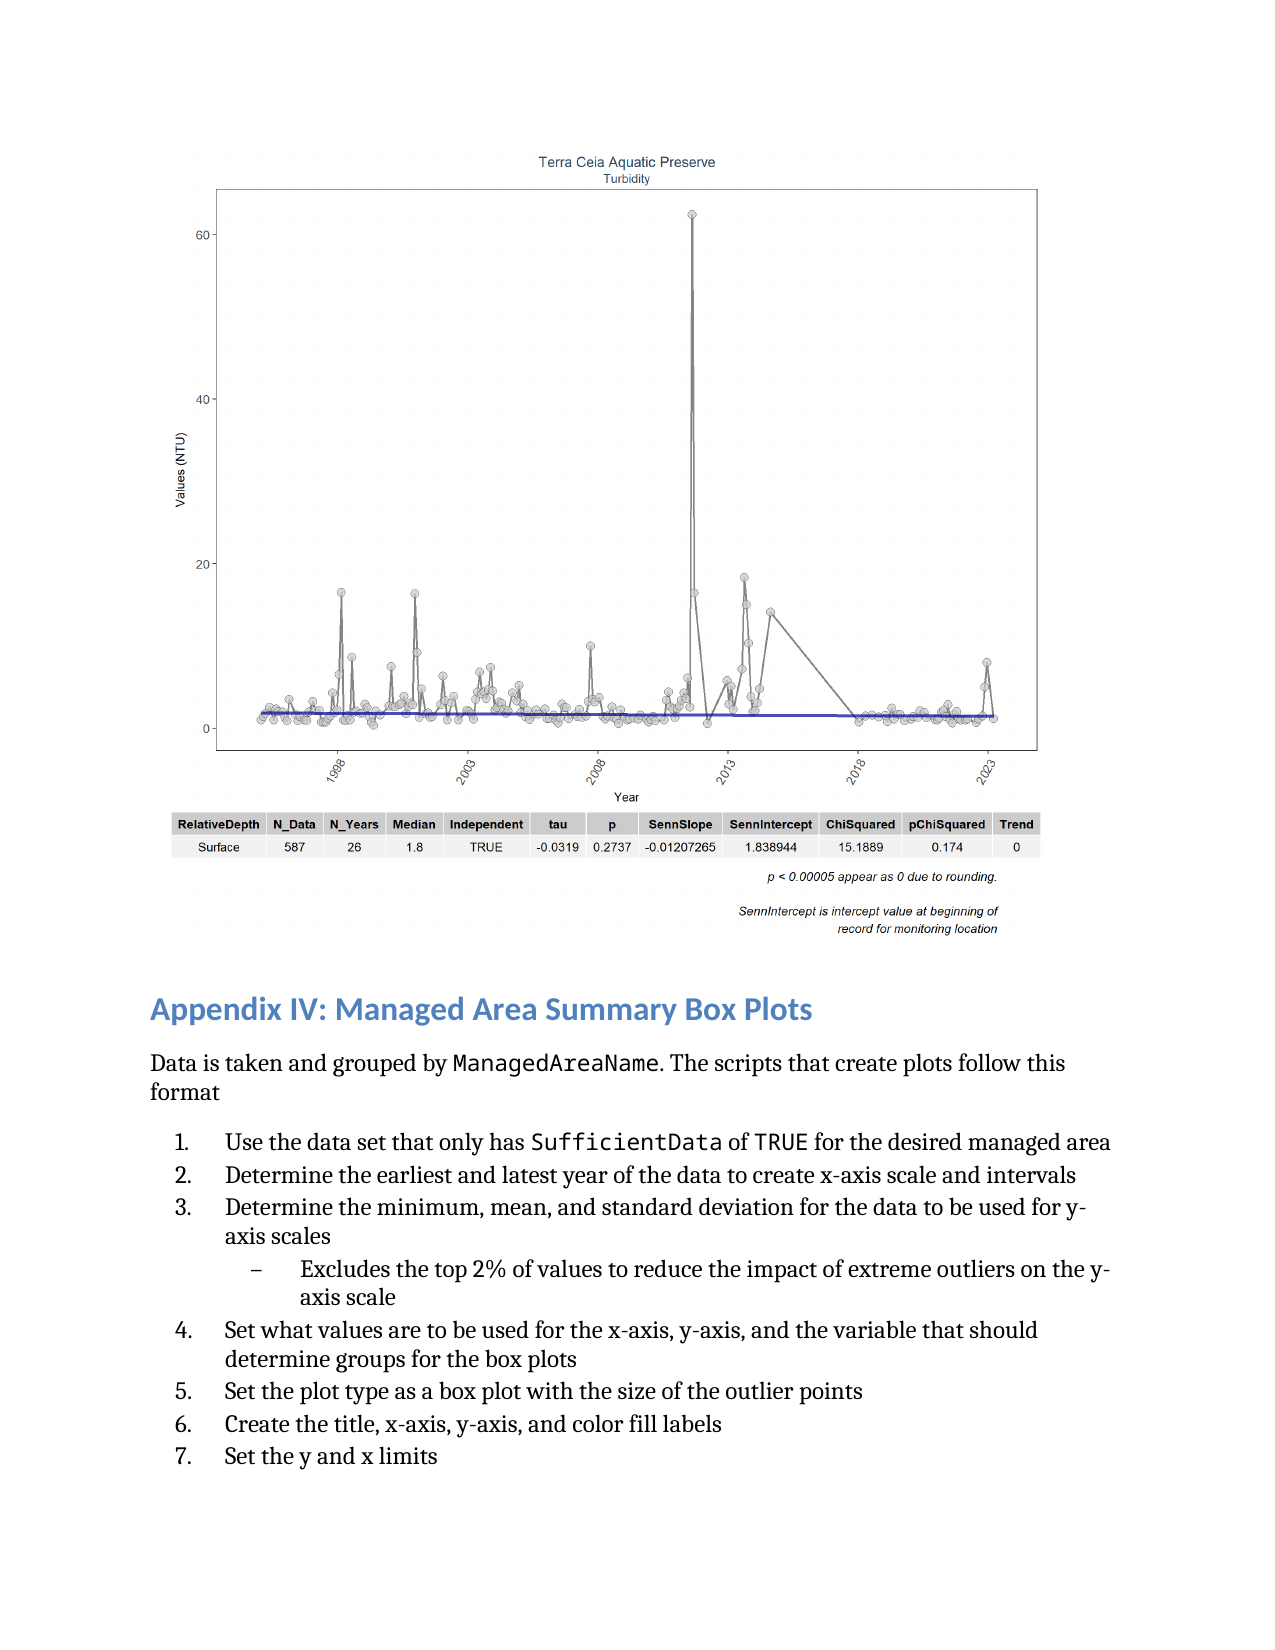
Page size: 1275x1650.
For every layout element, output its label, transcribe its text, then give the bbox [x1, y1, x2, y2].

list Set the plot type as a box plot with the size of the outlier points [175, 1377, 1125, 1406]
list Create the title, x-axis, y-axis, and color fill labels [175, 1409, 1125, 1438]
list Set the y and x limits [175, 1442, 1125, 1471]
subtitle Appendix IV: Managed Area Summary Box Plots [150, 987, 1125, 1028]
picture [168, 150, 1044, 938]
list Determine the minimum, mean, and standard deviation for the data to be used for y-axis scales [175, 1193, 1125, 1251]
text Data is taken and grouped by ManagedAreaName. The scripts that create plots follow this format [150, 1047, 1125, 1107]
list Use the data set that only has SufficientData of TRUE for the desired managed area [175, 1126, 1125, 1157]
list Set what values are to be used for the x-axis, y-axis, and the variable that should determine groups for the box plots [175, 1316, 1125, 1373]
list Excludes the top 2% of values to reduce the impact of extreme outliers on the y-axis scale [250, 1254, 1125, 1312]
list Determine the earliest and latest year of the data to create x-axis scale and intervals [175, 1161, 1125, 1189]
